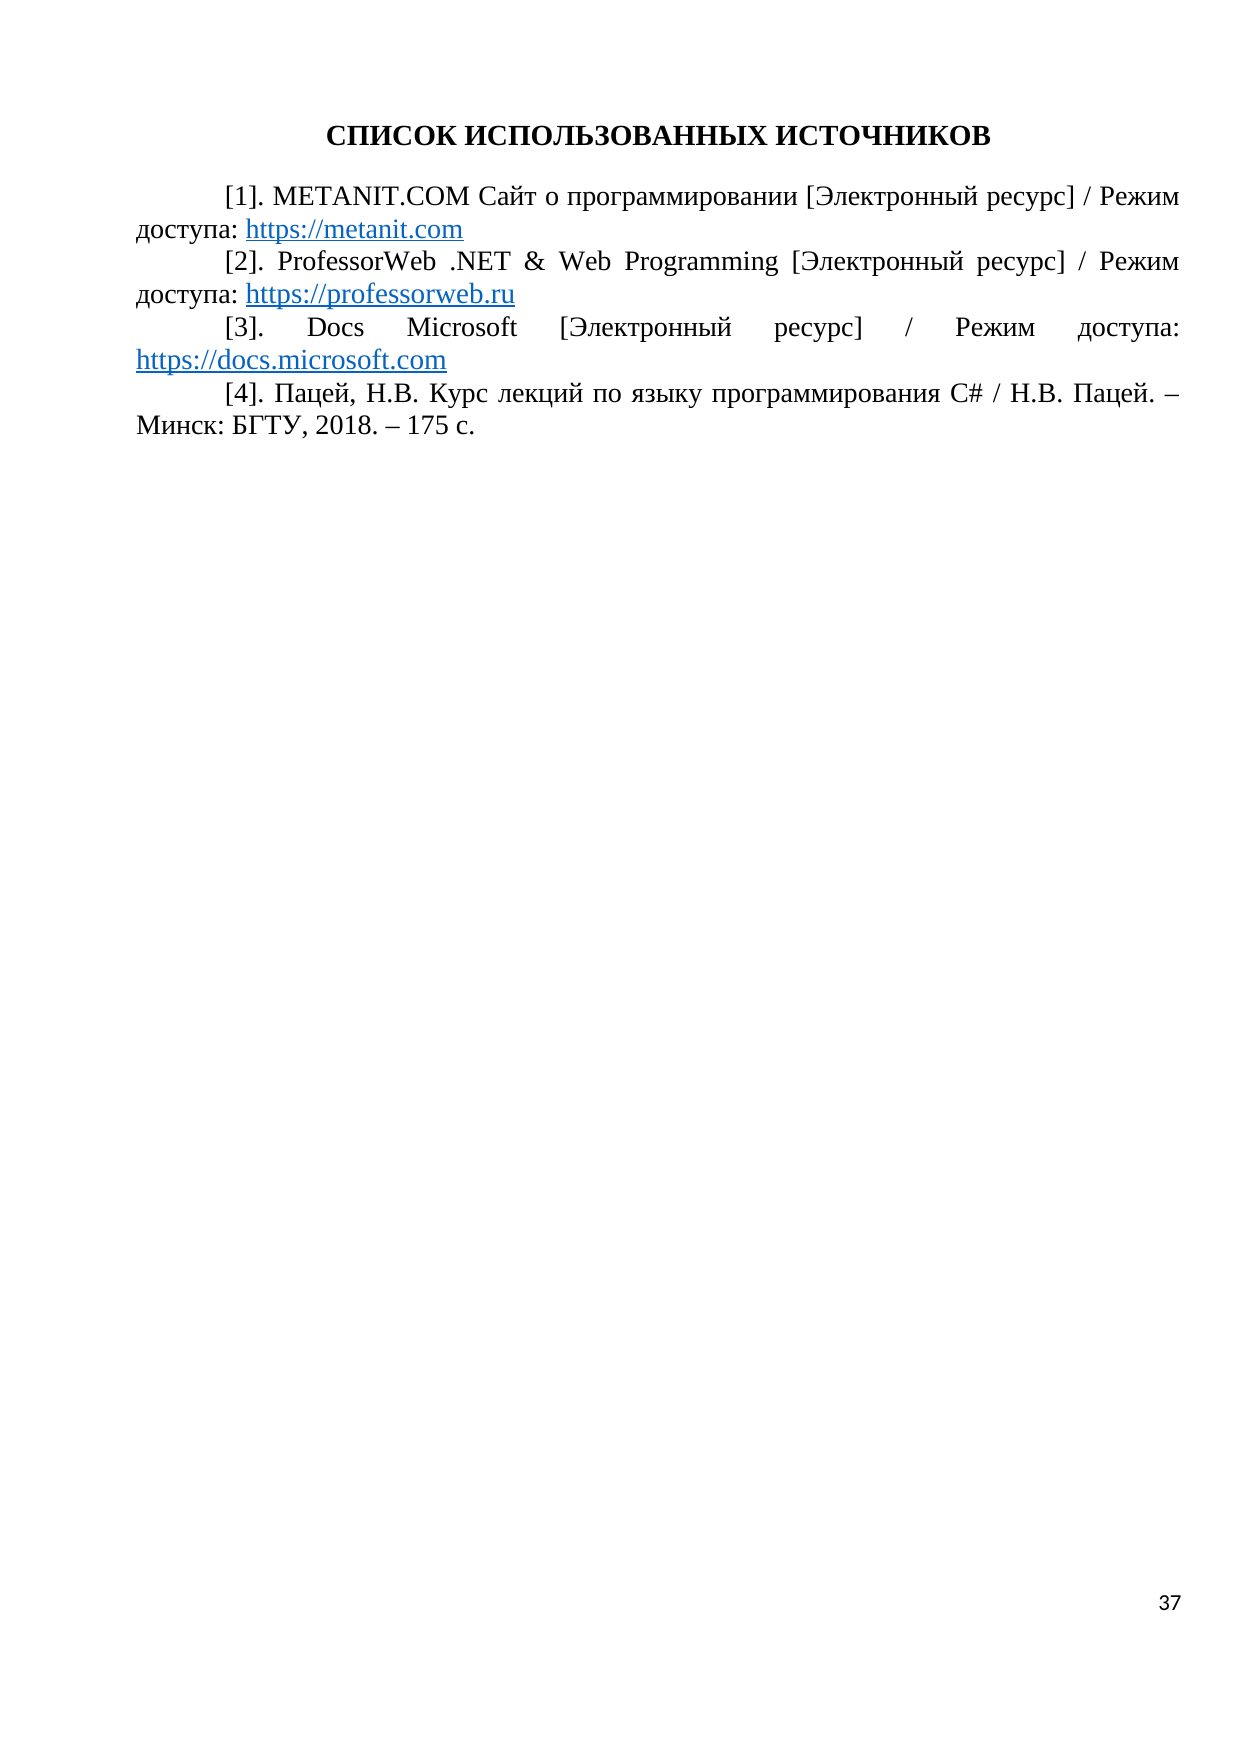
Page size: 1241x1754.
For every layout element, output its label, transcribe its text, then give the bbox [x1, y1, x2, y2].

text Список использованных источников [136, 118, 1181, 152]
text [2]. ProfessorWeb .NET & Web Programming [Электронный ресурс] / Режим доступа: https://professorweb.ru [136, 244, 1181, 310]
text [1]. METANIT.COM Сайт о программировании [Электронный ресурс] / Режим доступа: https://metanit.com [136, 179, 1181, 244]
text [4]. Пацей, Н.В. Курс лекций по языку программирования С# / Н.В. Пацей. – Минск: БГТУ, 2018. – 175 с. [136, 376, 1181, 441]
text [3]. Docs Microsoft [Электронный ресурс] / Режим доступа: https://docs.microsoft.com [136, 310, 1181, 376]
